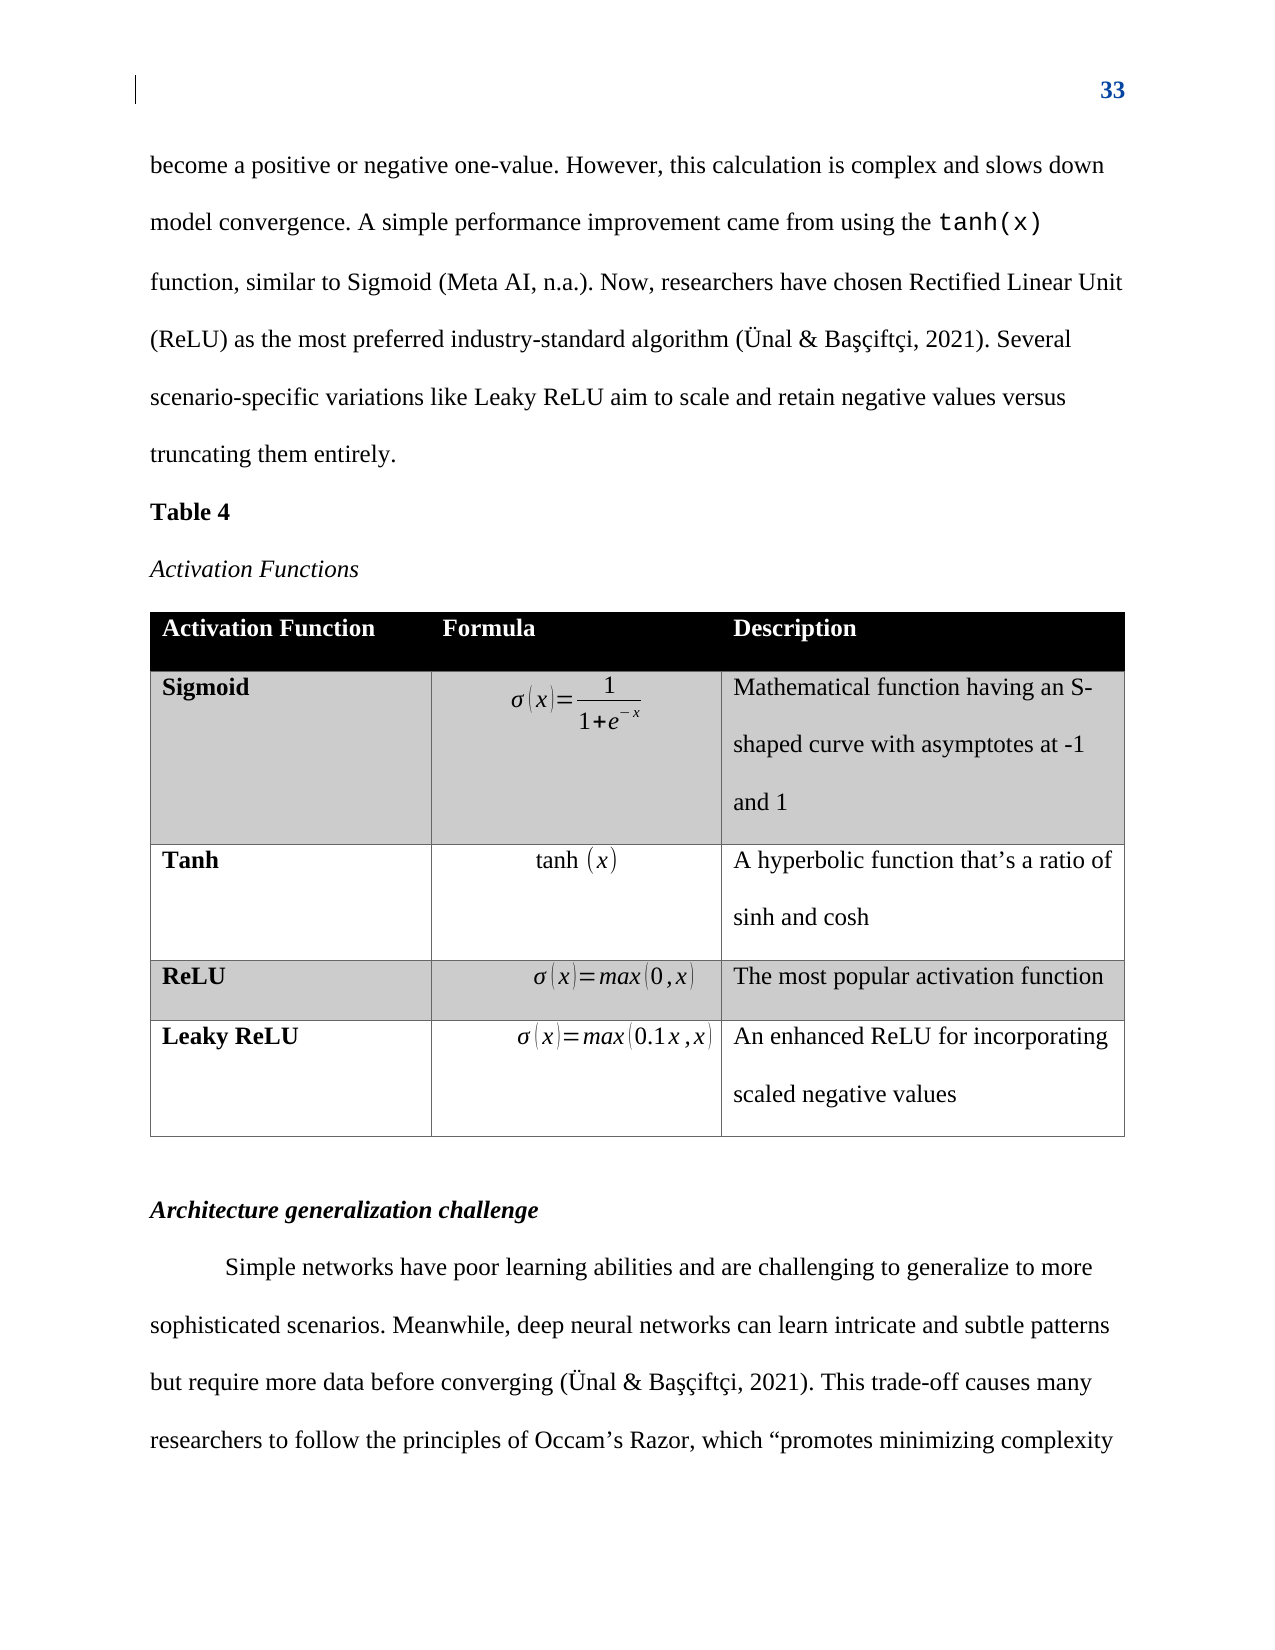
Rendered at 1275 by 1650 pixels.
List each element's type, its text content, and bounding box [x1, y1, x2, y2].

table_header Formula [432, 613, 721, 671]
table_cell The most popular activation function [722, 961, 1124, 1020]
table_cell A hyperbolic function that’s a ratio of sinh and cosh [722, 845, 1124, 960]
table_cell ReLU [151, 961, 431, 1020]
table_header Description [722, 613, 1124, 671]
table_cell Tanh [151, 845, 431, 960]
table_cell Leaky ReLU [151, 1021, 431, 1136]
table_cell An enhanced ReLU for incorporating scaled negative values [722, 1021, 1124, 1136]
table_cell [432, 672, 721, 844]
table_cell [432, 1021, 721, 1136]
table_cell [432, 845, 721, 960]
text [150, 1252, 1125, 1453]
table_header Activation Function [151, 613, 431, 671]
table_cell [432, 961, 721, 1020]
table_cell Mathematical function having an S-shaped curve with asymptotes at -1 and 1 [722, 672, 1124, 844]
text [150, 150, 1125, 468]
table_cell Sigmoid [151, 672, 431, 844]
subtitle Architecture generalization challenge [150, 1195, 1125, 1223]
text Table 4 Activation Functions [150, 497, 1125, 583]
